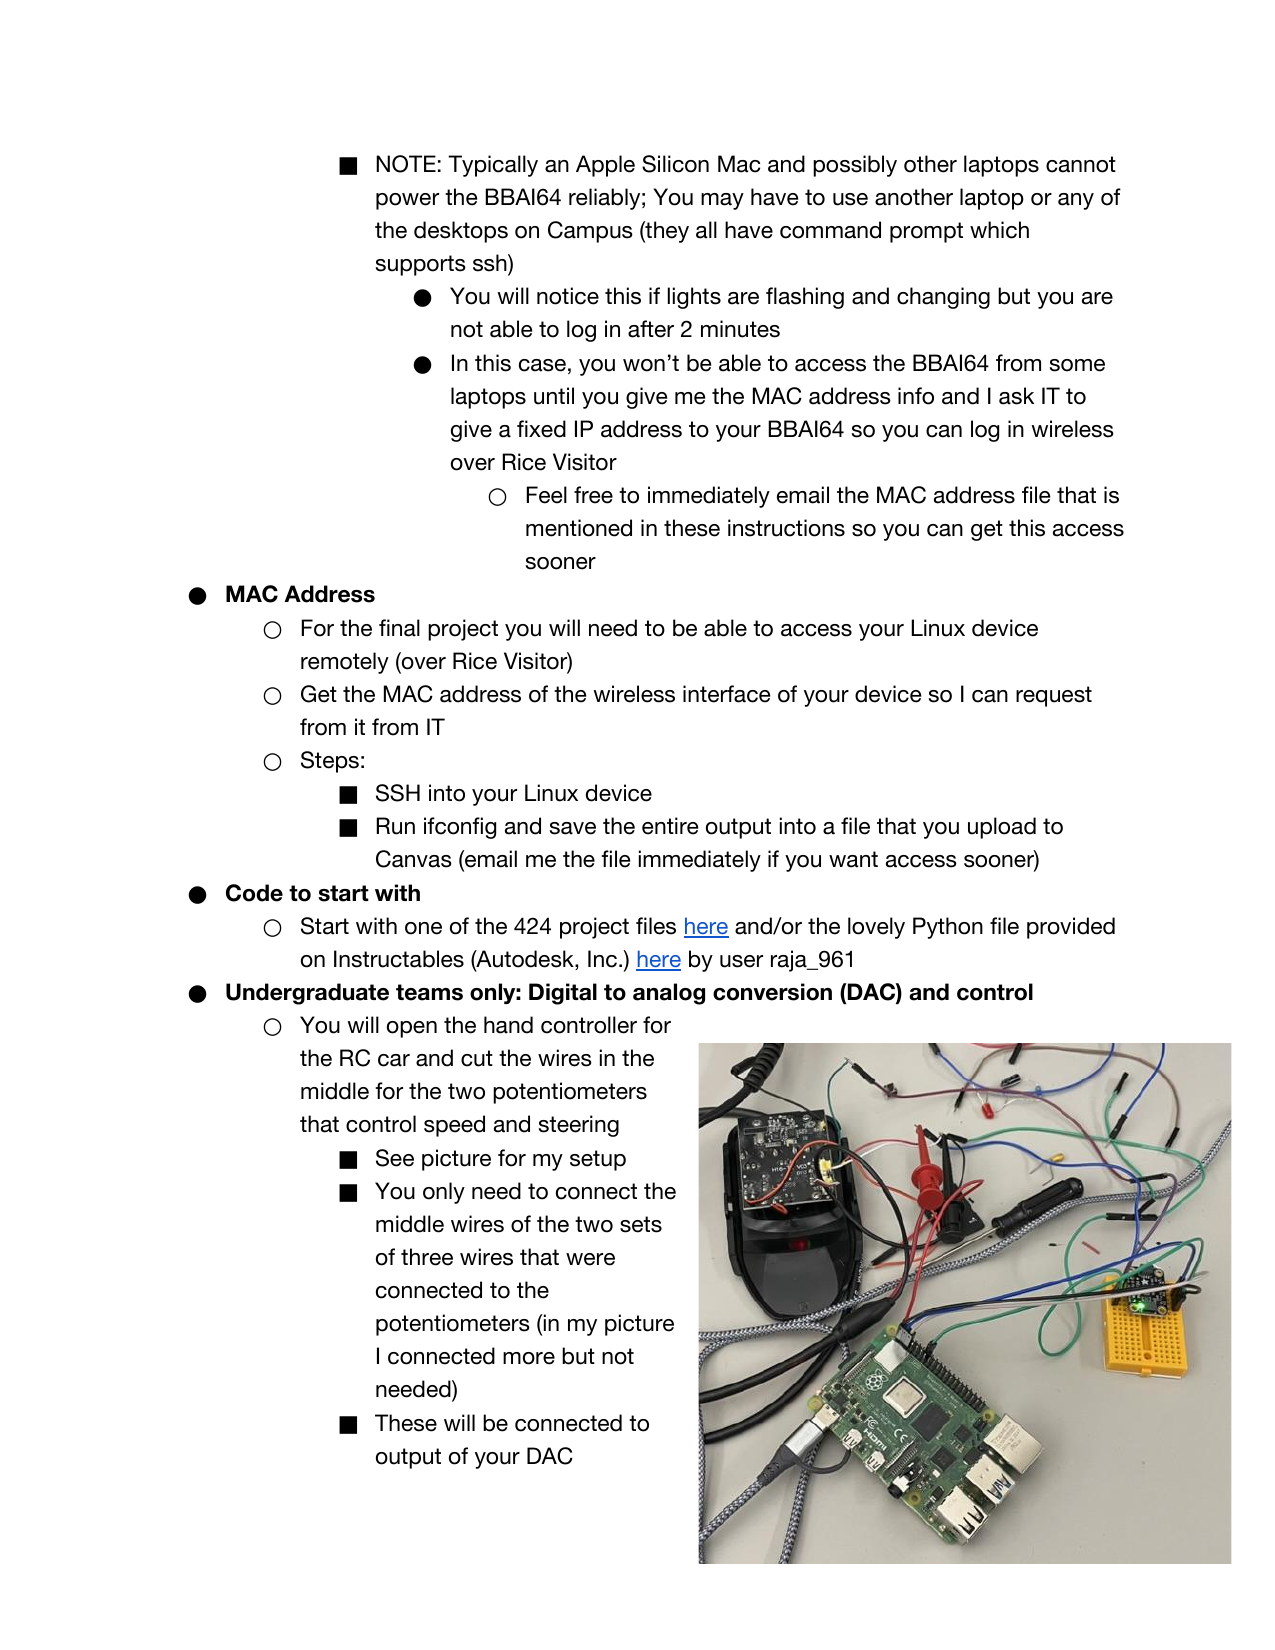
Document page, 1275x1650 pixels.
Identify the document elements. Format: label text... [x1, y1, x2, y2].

list Steps: [262, 746, 1125, 775]
list You only need to connect the middle wires of the two sets of three wires that were connected to the potentiometers (in my picture I connected more but not needed) [337, 1177, 698, 1404]
list SSH into your Linux device [337, 779, 1125, 808]
list See picture for my setup [337, 1144, 698, 1173]
picture [698, 1043, 1232, 1564]
list In this case, you won’t be able to access the BBAI64 from some laptops until you give me the MAC address info and I ask IT to give a fixed IP address to your BBAI64 so you can log in wireless over Rice Visitor [412, 349, 1125, 477]
list Start with one of the 424 project files here and/or the lovely Python file provided on Instructables (Autodesk, Inc.) here by user raja_961 [262, 912, 1125, 974]
list Code to start with [187, 879, 1125, 908]
list NOTE: Typically an Apple Silicon Mac and possibly other laptops cannot power the BBAI64 reliably; You may have to use another laptop or any of the desktops on Campus (they all have command prompt which supports ssh) [337, 150, 1125, 278]
list These will be connected to output of your DAC [337, 1409, 698, 1471]
list Run ifconfig and save the entire output into a file that you upload to Canvas (email me the file immediately if you want access sooner) [337, 812, 1125, 874]
list Feel free to immediately email the MAC address file that is mentioned in these instructions so you can get this access sooner [487, 481, 1125, 576]
list Undergraduate teams only: Digital to analog conversion (DAC) and control [187, 978, 1125, 1007]
list Get the MAC address of the wireless interface of your device so I can request from it from IT [262, 680, 1125, 742]
list For the final project you will need to be able to access your Linux device remotely (over Rice Visitor) [262, 614, 1125, 676]
list MAC Address [187, 581, 1125, 609]
list You will notice this if lights are flashing and changing but you are not able to log in after 2 minutes [412, 282, 1125, 344]
list You will open the hand controller for the RC car and cut the wires in the middle for the two potentiometers that control speed and steering [262, 1011, 1125, 1139]
